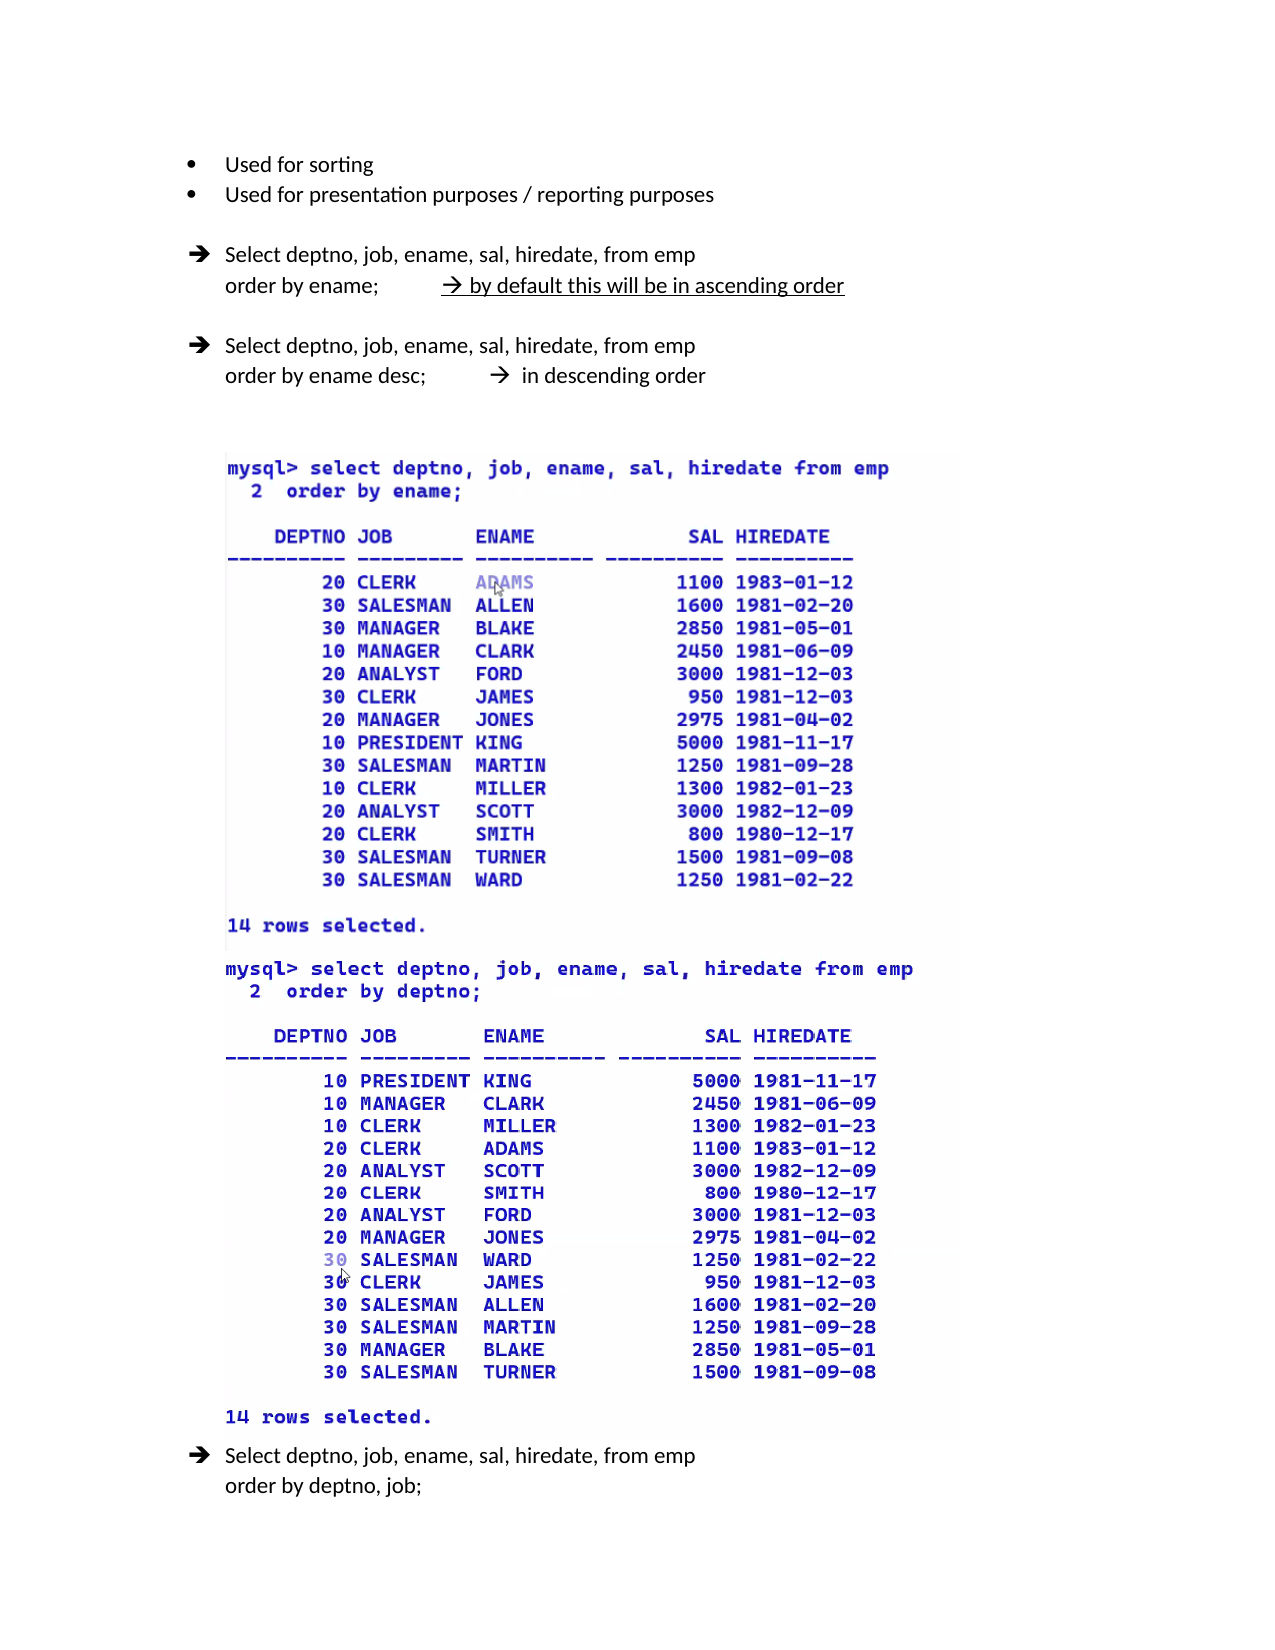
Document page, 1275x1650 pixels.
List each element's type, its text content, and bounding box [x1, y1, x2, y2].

list order by deptno, job; [225, 1471, 1125, 1499]
list Select deptno, job, ename, sal, hiredate, from emp [187, 1441, 1125, 1469]
list Select deptno, job, ename, sal, hiredate, from emp [187, 241, 1125, 269]
list Used for presentation purposes / reporting purposes [187, 180, 1125, 208]
picture [225, 452, 962, 951]
list Used for sorting [187, 150, 1125, 178]
list order by ename; by default this will be in ascending order [225, 271, 1125, 299]
list order by ename desc; in descending order [225, 361, 1125, 389]
list Select deptno, job, ename, sal, hiredate, from emp [187, 331, 1125, 359]
picture [225, 952, 962, 1439]
